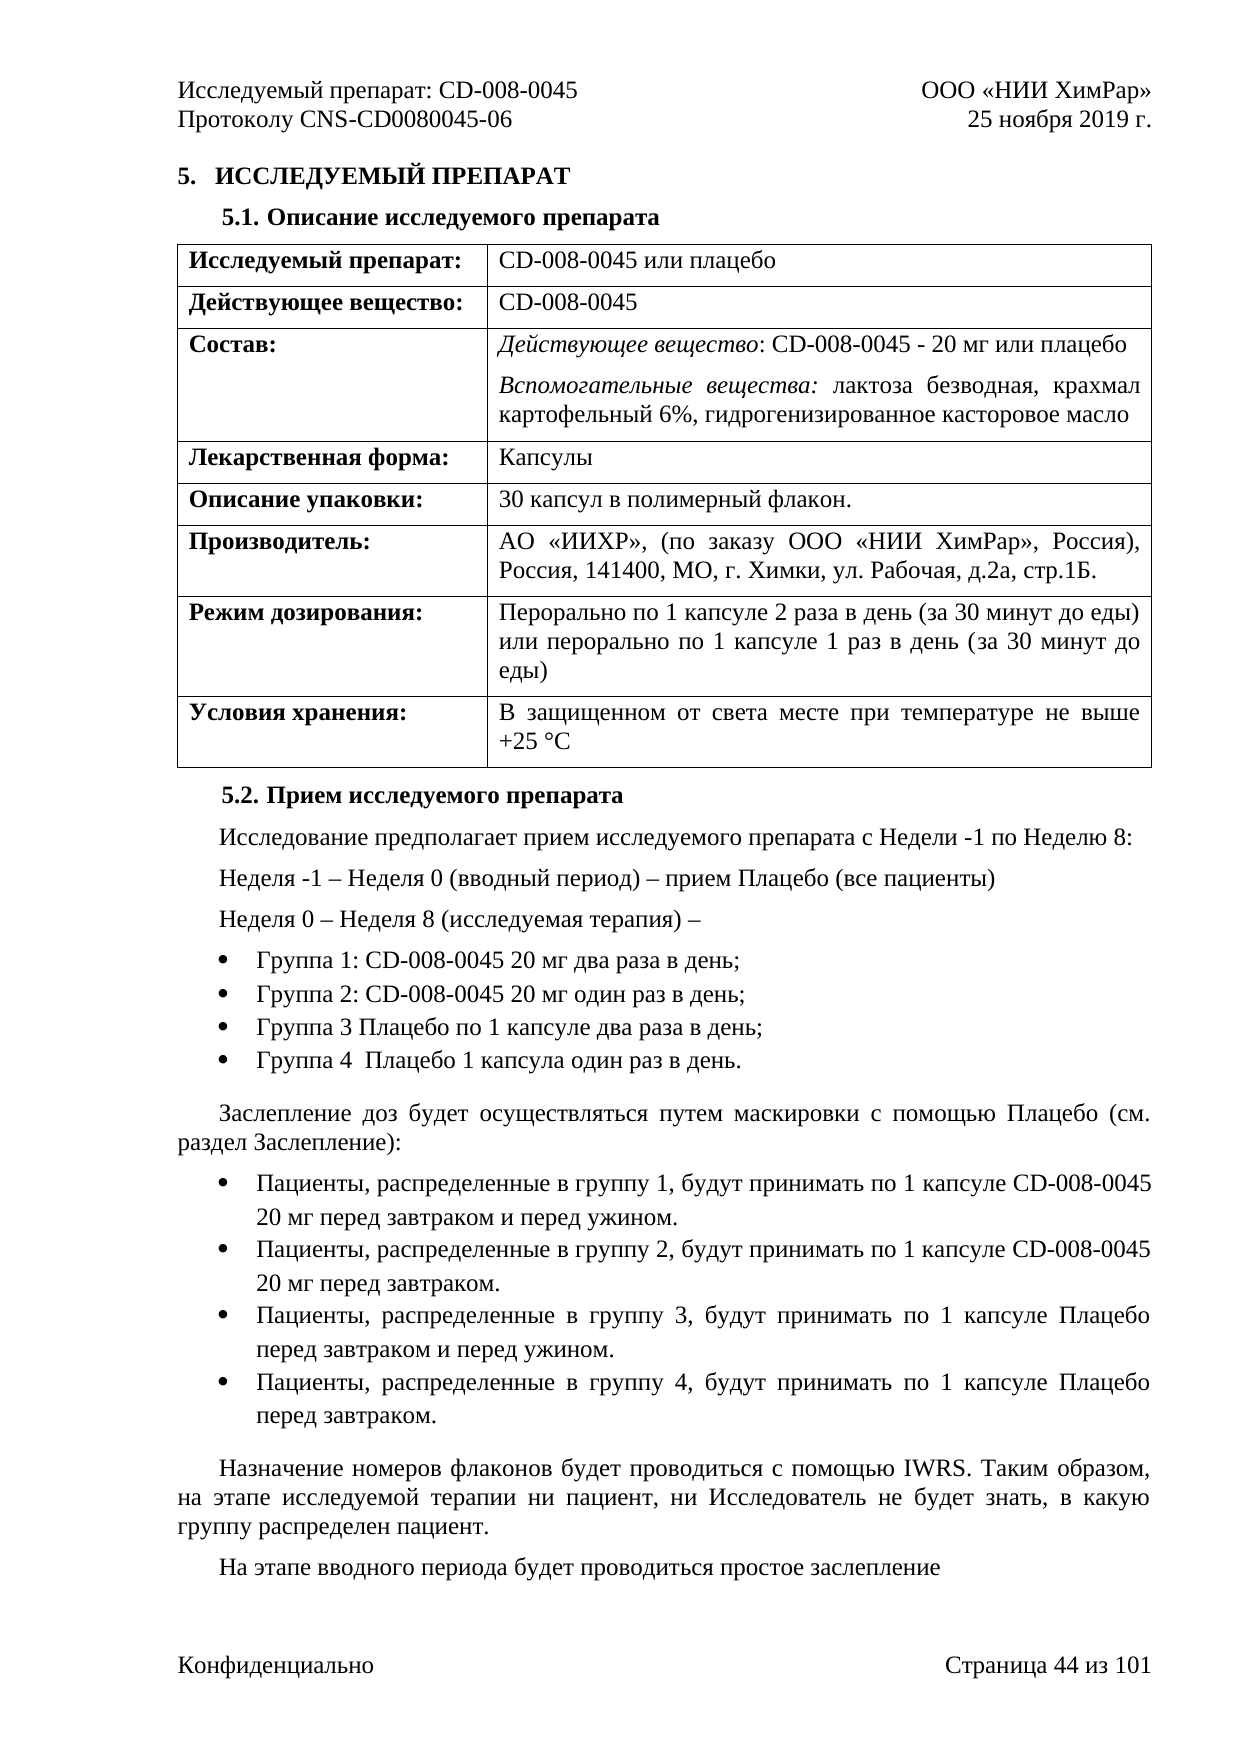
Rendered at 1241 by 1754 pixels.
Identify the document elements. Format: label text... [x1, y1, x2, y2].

text Неделя 0 – Неделя 8 (исследуемая терапия) – [177, 904, 1152, 933]
title Прием исследуемого препарата [221, 781, 1152, 809]
list Пациенты, распределенные в группу 1, будут принимать по 1 капсуле CD-008-0045 20 мг перед завтраком и перед ужином. [218, 1168, 1152, 1230]
list Пациенты, распределенные в группу 4, будут принимать по 1 капсуле Плацебо перед завтраком. [218, 1367, 1152, 1428]
list Группа 3 Плацебо по 1 капсуле два раза в день; [218, 1012, 1152, 1040]
table_cell В защищенном от света месте при температуре не выше +25 °С [488, 697, 1151, 767]
list Пациенты, распределенные в группу 3, будут принимать по 1 капсуле Плацебо перед завтраком и перед ужином. [218, 1301, 1152, 1362]
table_header Исследуемый препарат: [178, 245, 487, 286]
text Исследование предполагает прием исследуемого препарата с Недели -1 по Неделю 8: [177, 822, 1152, 851]
table_cell Условия хранения: [178, 697, 487, 767]
text Заслепление доз будет осуществляться путем маскировки с помощью Плацебо (см. раздел Заслепление): [177, 1098, 1152, 1156]
table_cell АО «ИИХР», (по заказу ООО «НИИ ХимРар», Россия), Россия, 141400, МО, г. Химки, ул. Рабочая, д.2а, стр.1Б. [488, 526, 1151, 596]
list Группа 2: CD-008-0045 20 мг один раз в день; [218, 979, 1152, 1007]
list Группа 4 Плацебо 1 капсула один раз в день. [218, 1045, 1152, 1073]
title Исследуемый препарат [177, 161, 1152, 190]
text Назначение номеров флаконов будет проводиться с помощью IWRS. Таким образом, на этапе исследуемой терапии ни пациент, ни Исследователь не будет знать, в какую группу распределен пациент. [177, 1453, 1152, 1540]
table_cell Перорально по 1 капсуле 2 раза в день (за 30 минут до еды) или перорально по 1 капсуле 1 раз в день (за 30 минут до еды) [488, 597, 1151, 696]
table_cell CD-008-0045 [488, 287, 1151, 328]
list Пациенты, распределенные в группу 2, будут принимать по 1 капсуле CD-008-0045 20 мг перед завтраком. [218, 1234, 1152, 1296]
table_cell Производитель: [178, 526, 487, 596]
list Группа 1: CD-008-0045 20 мг два раза в день; [218, 946, 1152, 974]
table_header CD-008-0045 или плацебо [488, 245, 1151, 286]
table_cell Режим дозирования: [178, 597, 487, 696]
text Неделя -1 – Неделя 0 (вводный период) – прием Плацебо (все пациенты) [177, 863, 1152, 892]
table_cell Описание упаковки: [178, 484, 487, 525]
table_cell Действующее вещество: CD-008-0045 - 20 мг или плацебо Вспомогательные вещества: лактоза безводная, крахмал картофельный 6%, гидрогенизированное касторовое масло [488, 329, 1151, 441]
title Описание исследуемого препарата [222, 202, 1152, 231]
table_cell Действующее вещество: [178, 287, 487, 328]
table_cell 30 капсул в полимерный флакон. [488, 484, 1151, 525]
table_cell Лекарственная форма: [178, 442, 487, 483]
table_cell Состав: [178, 329, 487, 441]
text На этапе вводного периода будет проводиться простое заслепление [177, 1552, 1152, 1581]
table_cell Капсулы [488, 442, 1151, 483]
